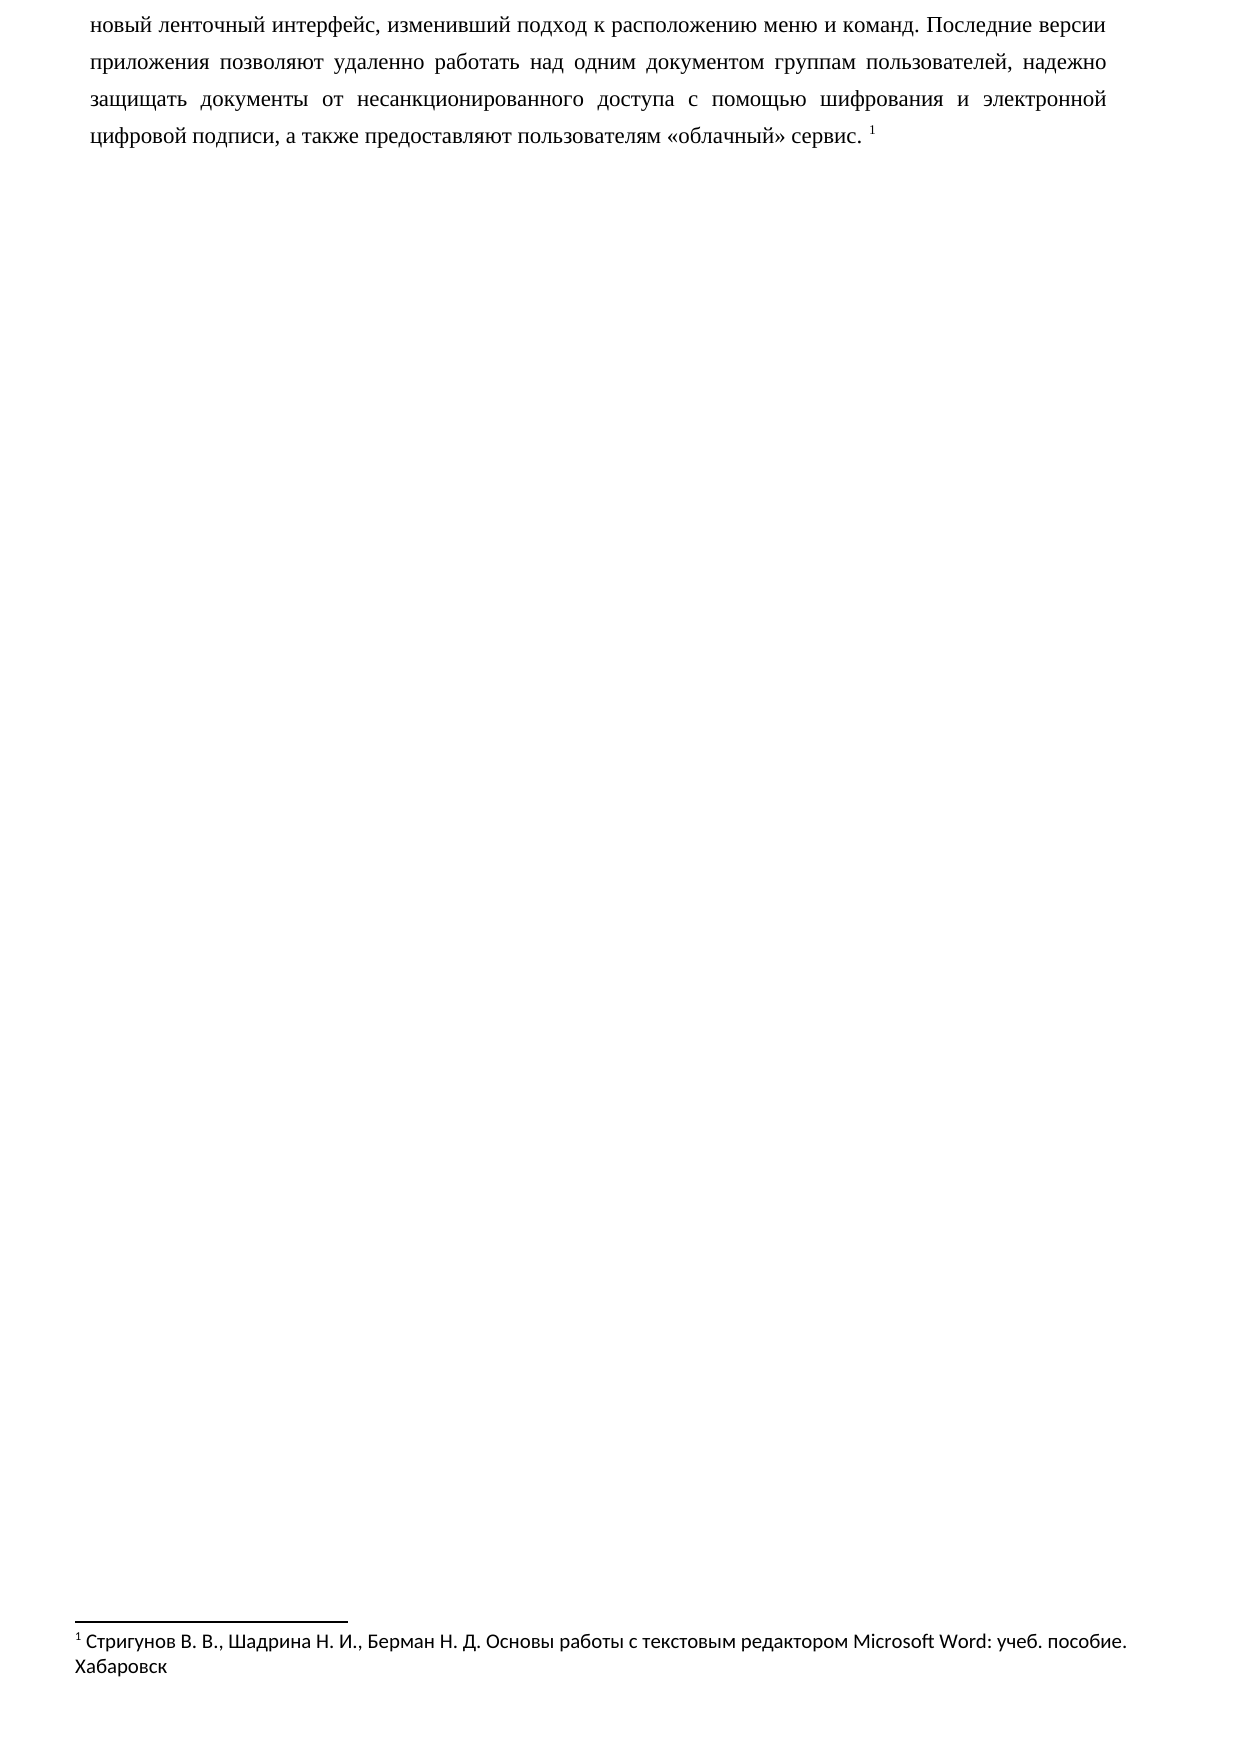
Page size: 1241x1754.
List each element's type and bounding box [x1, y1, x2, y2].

text [90, 11, 1108, 148]
